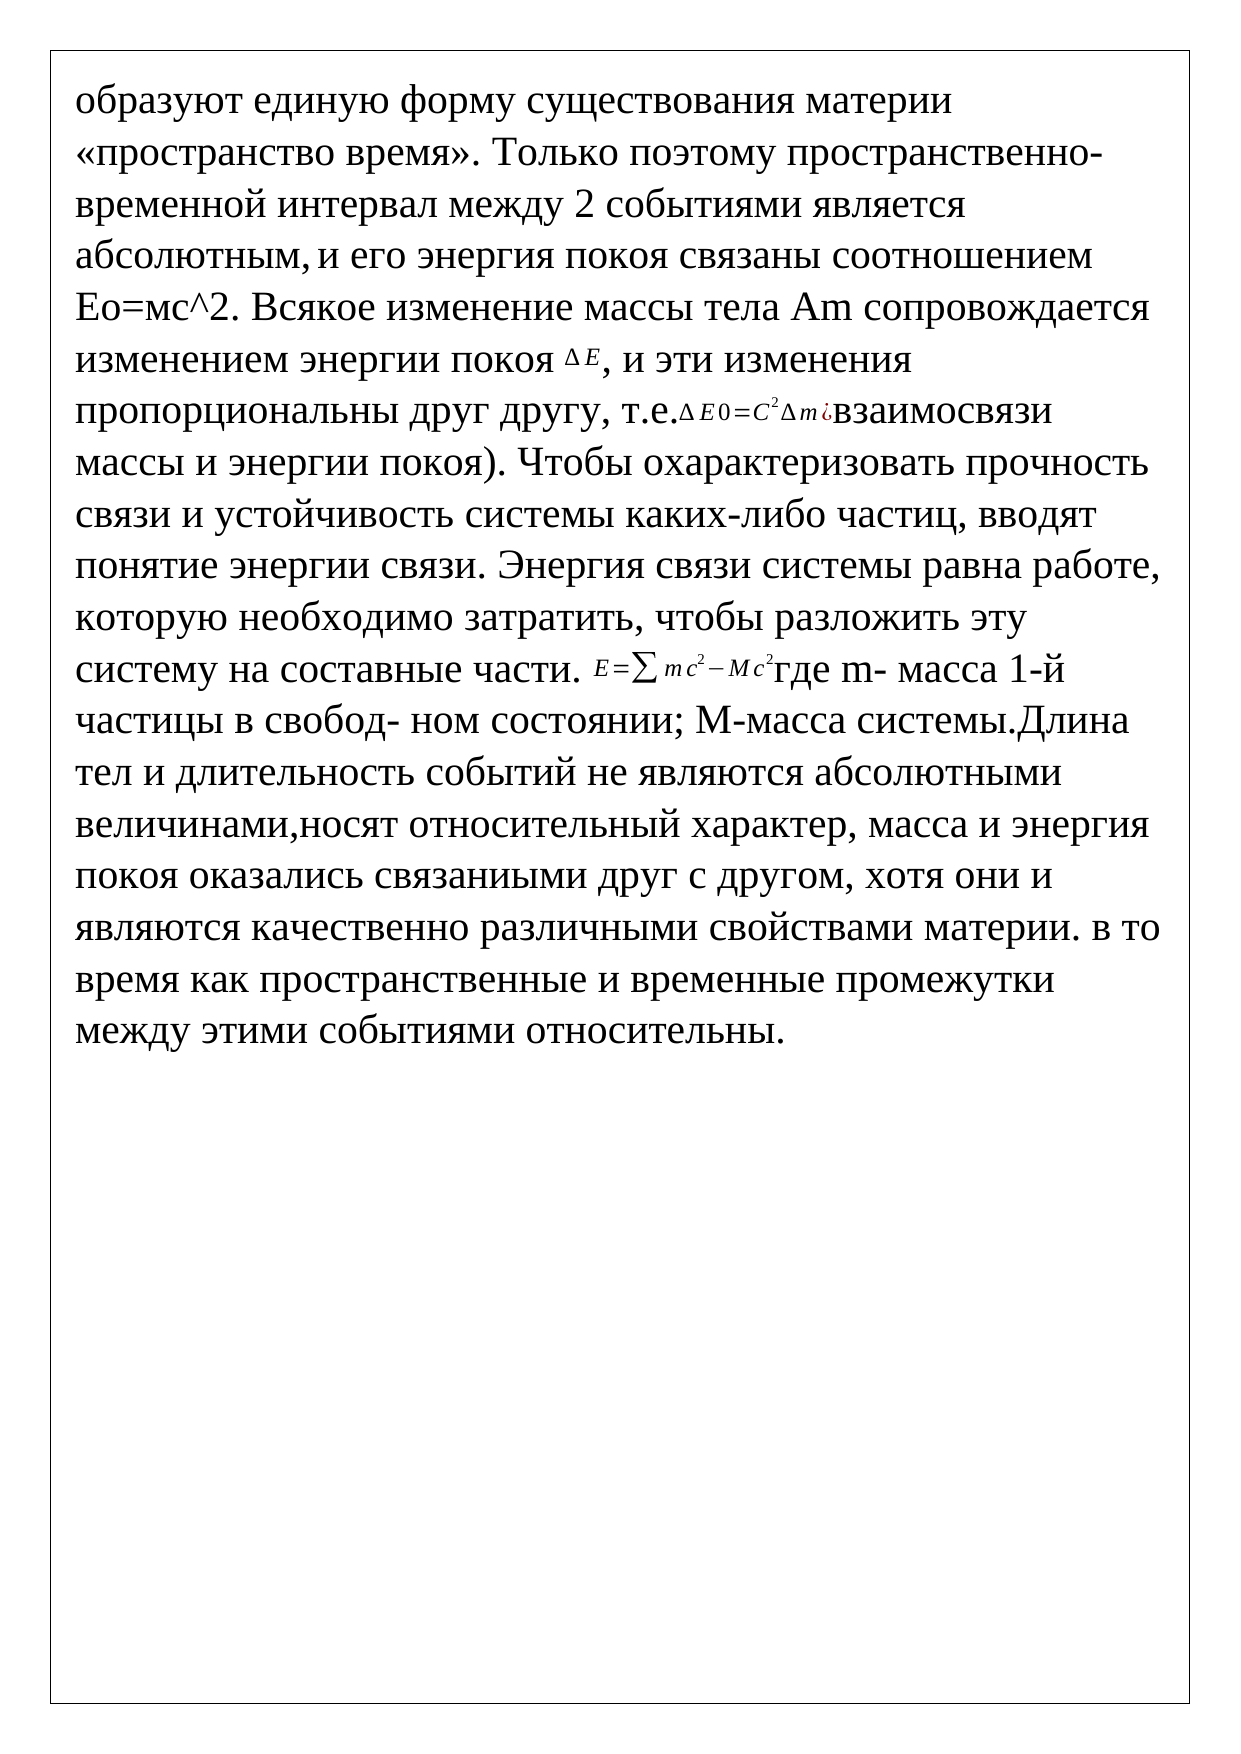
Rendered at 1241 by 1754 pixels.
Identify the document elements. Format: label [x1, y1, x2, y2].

text [75, 75, 1165, 1053]
